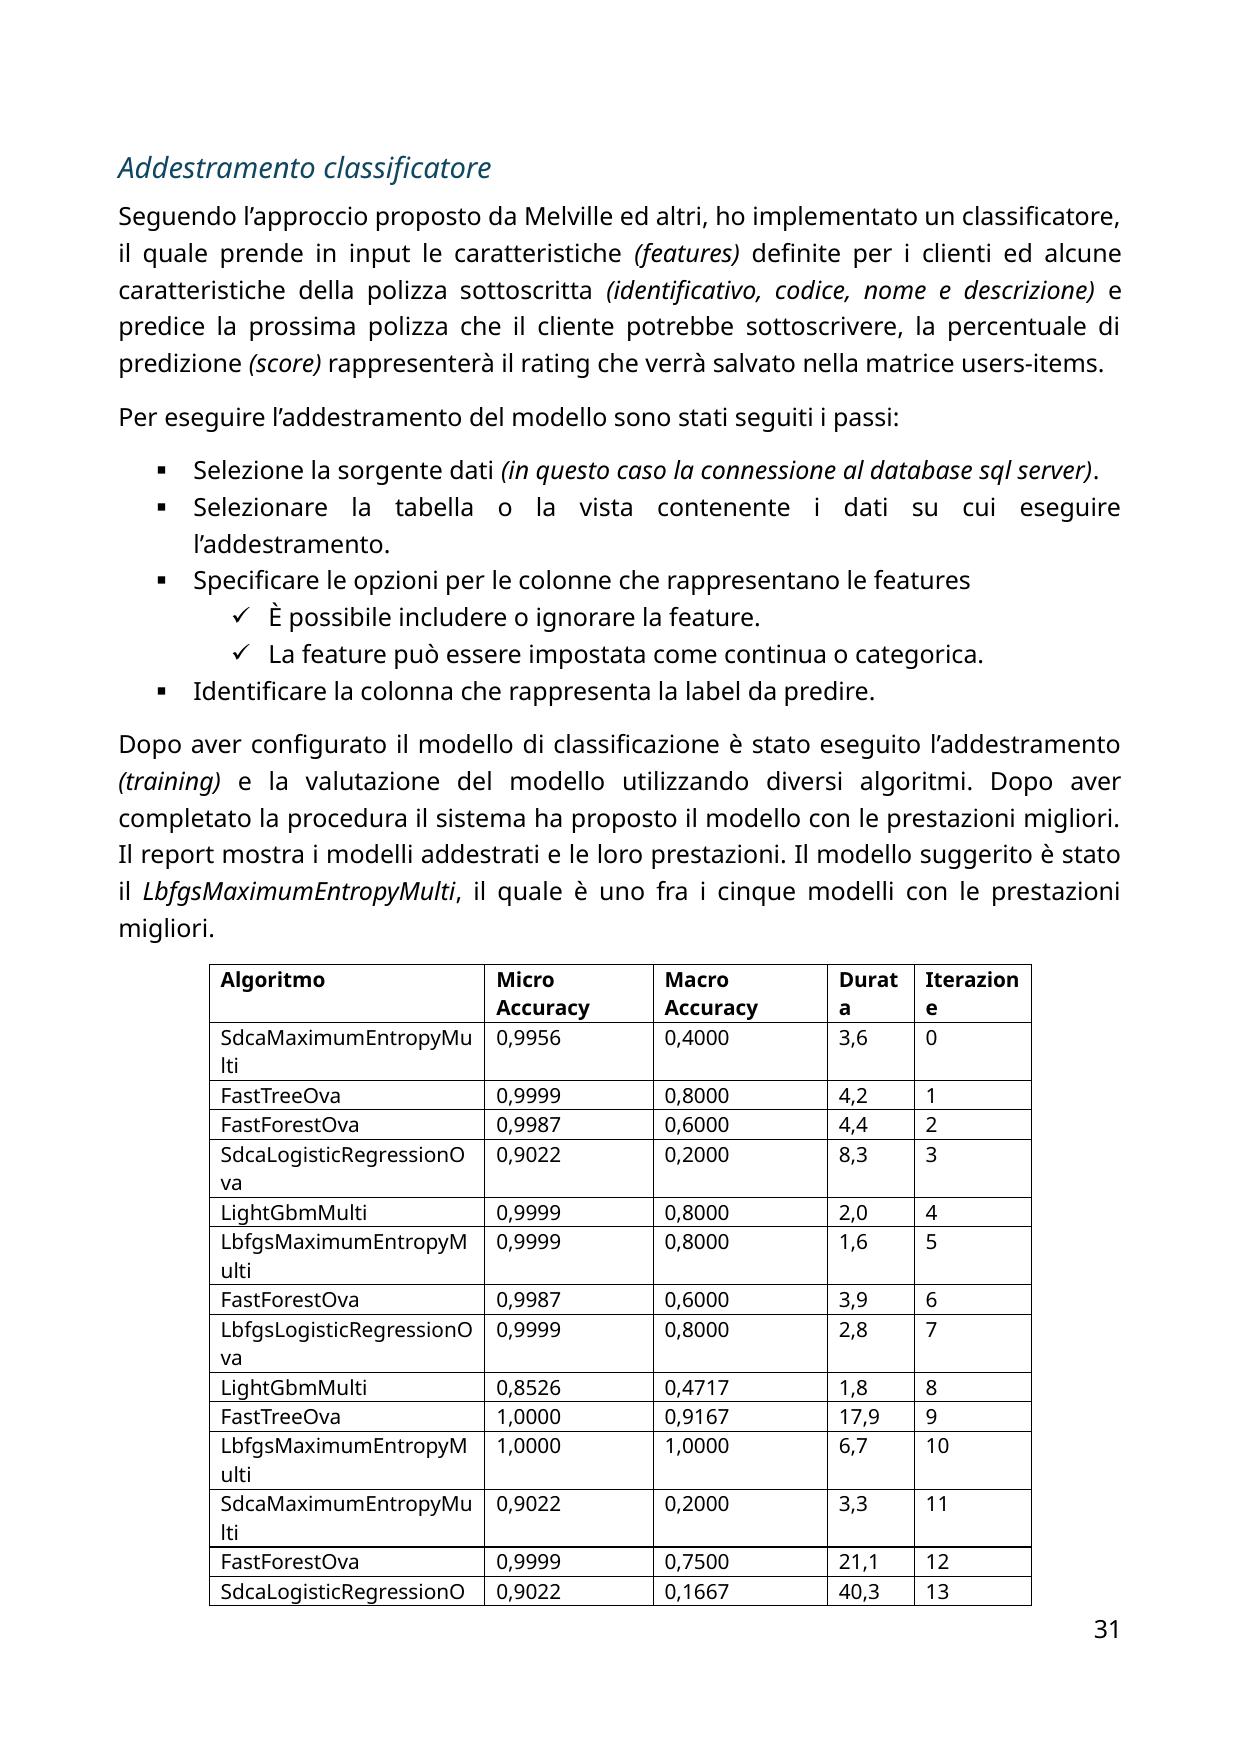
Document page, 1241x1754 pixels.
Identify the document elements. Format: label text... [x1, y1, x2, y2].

table_cell 3,3 [828, 1490, 914, 1546]
table_cell FastTreeOva [210, 1081, 484, 1109]
table_cell 21,1 [828, 1548, 914, 1576]
table_cell 2 [915, 1110, 1031, 1139]
table_cell 0,8000 [654, 1198, 827, 1226]
table_cell 40,3 [828, 1577, 914, 1605]
table_cell 1,0000 [654, 1432, 827, 1488]
table_cell 0,2000 [654, 1140, 827, 1197]
list Selezionare la tabella o la vista contenente i dati su cui eseguire l’addestramento. [156, 489, 1122, 560]
table_cell 0,9987 [485, 1285, 653, 1314]
table_cell 3 [915, 1140, 1031, 1197]
list La feature può essere impostata come continua o categorica. [231, 637, 1122, 671]
table_cell 1,0000 [485, 1402, 653, 1431]
table_cell 12 [915, 1548, 1031, 1576]
table_cell 1,6 [828, 1227, 914, 1284]
table_cell 0,7500 [654, 1548, 827, 1576]
table_cell 6,7 [828, 1432, 914, 1488]
table_cell 7 [915, 1315, 1031, 1372]
table_cell 0,9999 [485, 1198, 653, 1226]
table_cell 0,4717 [654, 1373, 827, 1401]
table_header Algoritmo [210, 965, 484, 1022]
list Identificare la colonna che rappresenta la label da predire. [156, 673, 1122, 707]
table_cell 5 [915, 1227, 1031, 1284]
text Seguendo l’approccio proposto da Melville ed altri, ho implementato un classificatore, il quale prende in input le caratteristiche (features) definite per i clienti ed alcune caratteristiche della polizza sottoscritta (identificativo, codice, nome e descrizione) e predice la prossima polizza che il cliente potrebbe sottoscrivere, la percentuale di predizione (score) rappresenterà il rating che verrà salvato nella matrice users-items. [118, 199, 1122, 380]
table_cell FastForestOva [210, 1548, 484, 1576]
table_cell LbfgsMaximumEntropyMulti [210, 1227, 484, 1284]
table_cell 11 [915, 1490, 1031, 1546]
table_cell 1,0000 [485, 1432, 653, 1488]
table_cell 0,8000 [654, 1081, 827, 1109]
table_cell LbfgsLogisticRegressionOva [210, 1315, 484, 1372]
list È possibile includere o ignorare la feature. [231, 600, 1122, 634]
table_cell 0,1667 [654, 1577, 827, 1605]
table_cell 6 [915, 1285, 1031, 1314]
table_cell 4 [915, 1198, 1031, 1226]
table_cell 0,9022 [485, 1577, 653, 1605]
table_cell 3,9 [828, 1285, 914, 1314]
table_cell 0,6000 [654, 1110, 827, 1139]
table_cell 0,9999 [485, 1548, 653, 1576]
table_cell 0,9956 [485, 1023, 653, 1080]
table_cell LightGbmMulti [210, 1198, 484, 1226]
table_cell LbfgsMaximumEntropyMulti [210, 1432, 484, 1488]
table_cell 0,9999 [485, 1227, 653, 1284]
table_cell 13 [915, 1577, 1031, 1605]
list Specificare le opzioni per le colonne che rappresentano le features [156, 563, 1122, 597]
table_cell 0,9167 [654, 1402, 827, 1431]
table_cell SdcaLogisticRegressionOva [210, 1140, 484, 1197]
table_cell 0,8000 [654, 1227, 827, 1284]
table_cell 8,3 [828, 1140, 914, 1197]
table_cell 0,9022 [485, 1140, 653, 1197]
table_cell 3,6 [828, 1023, 914, 1080]
table_cell SdcaMaximumEntropyMulti [210, 1023, 484, 1080]
table_cell FastForestOva [210, 1285, 484, 1314]
subtitle Addestramento classificatore [118, 148, 1122, 187]
table_header Micro Accuracy [485, 965, 653, 1022]
table_cell 0,6000 [654, 1285, 827, 1314]
table_header Iterazione [915, 965, 1031, 1022]
text Dopo aver configurato il modello di classificazione è stato eseguito l’addestramento (training) e la valutazione del modello utilizzando diversi algoritmi. Dopo aver completato la procedura il sistema ha proposto il modello con le prestazioni migliori. Il report mostra i modelli addestrati e le loro prestazioni. Il modello suggerito è stato il LbfgsMaximumEntropyMulti, il quale è uno fra i cinque modelli con le prestazioni migliori. [118, 727, 1122, 945]
table_cell 0,9987 [485, 1110, 653, 1139]
table_cell SdcaMaximumEntropyMulti [210, 1490, 484, 1546]
table_cell 0,9999 [485, 1081, 653, 1109]
table_cell FastForestOva [210, 1110, 484, 1139]
table_cell 1,8 [828, 1373, 914, 1401]
table_cell 10 [915, 1432, 1031, 1488]
table_cell 0,8000 [654, 1315, 827, 1372]
text Per eseguire l’addestramento del modello sono stati seguiti i passi: [118, 399, 1122, 433]
table_cell 8 [915, 1373, 1031, 1401]
list Selezione la sorgente dati (in questo caso la connessione al database sql server). [156, 453, 1122, 487]
table_cell 4,4 [828, 1110, 914, 1139]
table_cell 0 [915, 1023, 1031, 1080]
table_cell LightGbmMulti [210, 1373, 484, 1401]
table_cell 2,8 [828, 1315, 914, 1372]
table_cell 17,9 [828, 1402, 914, 1431]
table_header Macro Accuracy [654, 965, 827, 1022]
table_header Durata [828, 965, 914, 1022]
table_cell 4,2 [828, 1081, 914, 1109]
table_cell FastTreeOva [210, 1402, 484, 1431]
table_cell 0,9999 [485, 1315, 653, 1372]
table_cell 0,2000 [654, 1490, 827, 1546]
table_cell 2,0 [828, 1198, 914, 1226]
table_cell 1 [915, 1081, 1031, 1109]
table_cell 0,9022 [485, 1490, 653, 1546]
table_cell 9 [915, 1402, 1031, 1431]
table_cell 0,4000 [654, 1023, 827, 1080]
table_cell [210, 1577, 484, 1605]
table_cell 0,8526 [485, 1373, 653, 1401]
